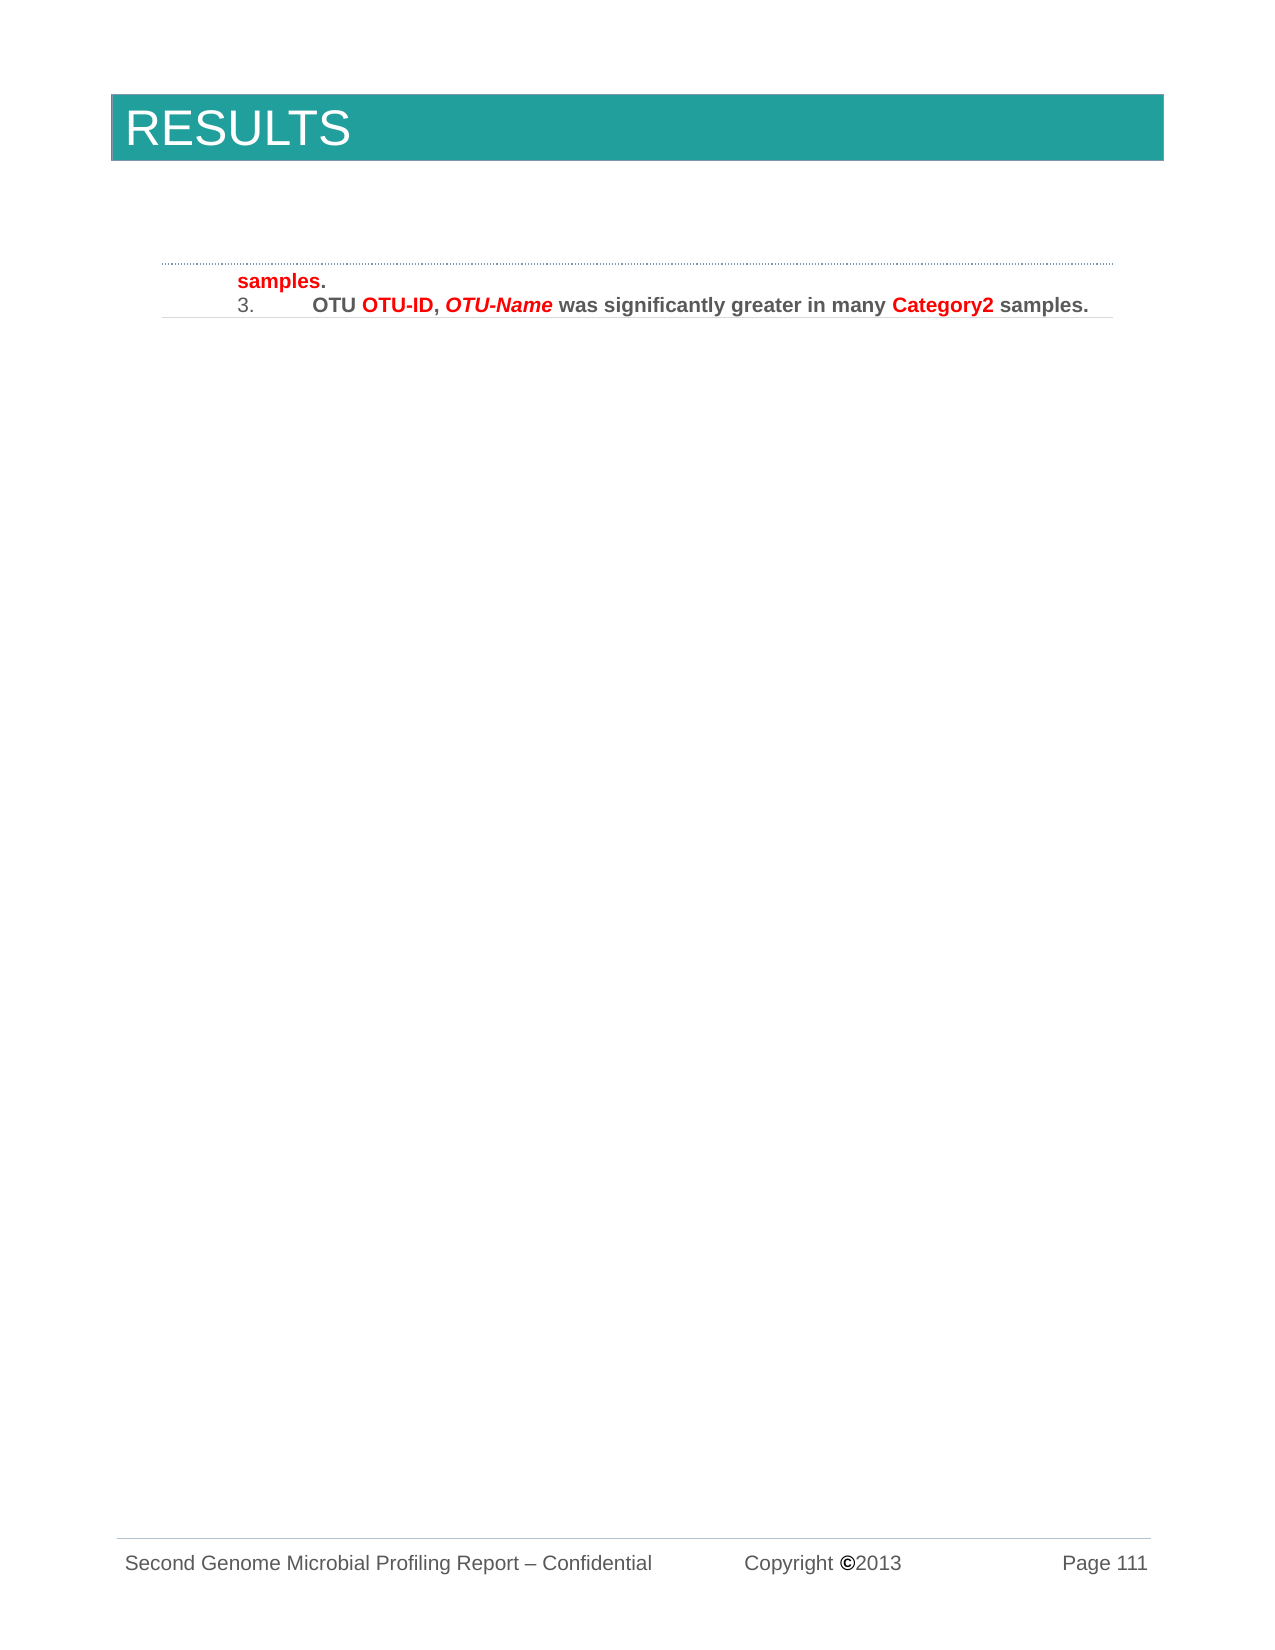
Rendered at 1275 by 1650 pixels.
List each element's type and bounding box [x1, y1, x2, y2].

table_cell [162, 263, 1113, 317]
